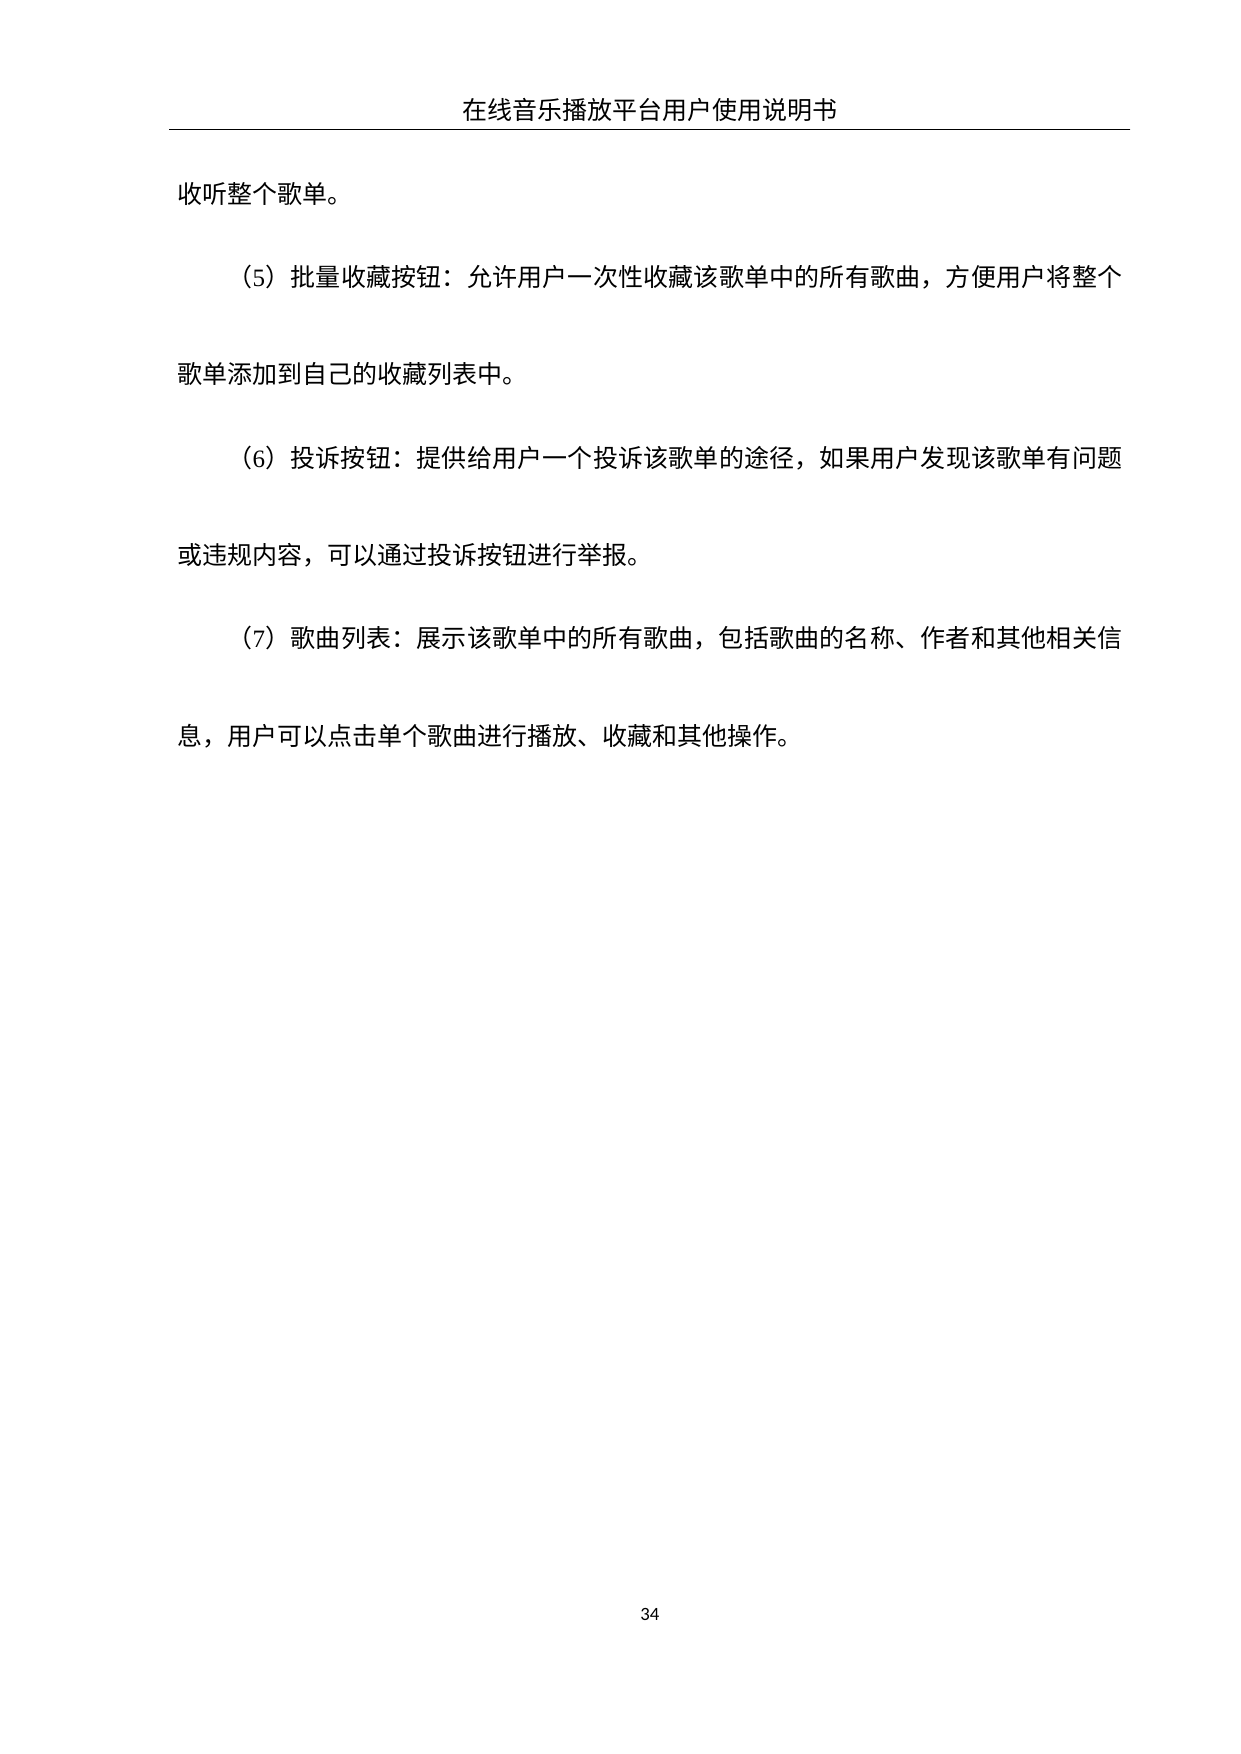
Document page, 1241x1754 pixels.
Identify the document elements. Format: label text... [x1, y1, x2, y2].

text （7）歌曲列表：展示该歌单中的所有歌曲，包括歌曲的名称、作者和其他相关信息，用户可以点击单个歌曲进行播放、收藏和其他操作。 [177, 604, 1122, 767]
text （5）批量收藏按钮：允许用户一次性收藏该歌单中的所有歌曲，方便用户将整个歌单添加到自己的收藏列表中。 [177, 243, 1122, 406]
text （6）投诉按钮：提供给用户一个投诉该歌单的途径，如果用户发现该歌单有问题或违规内容，可以通过投诉按钮进行举报。 [177, 424, 1122, 586]
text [177, 160, 1122, 225]
